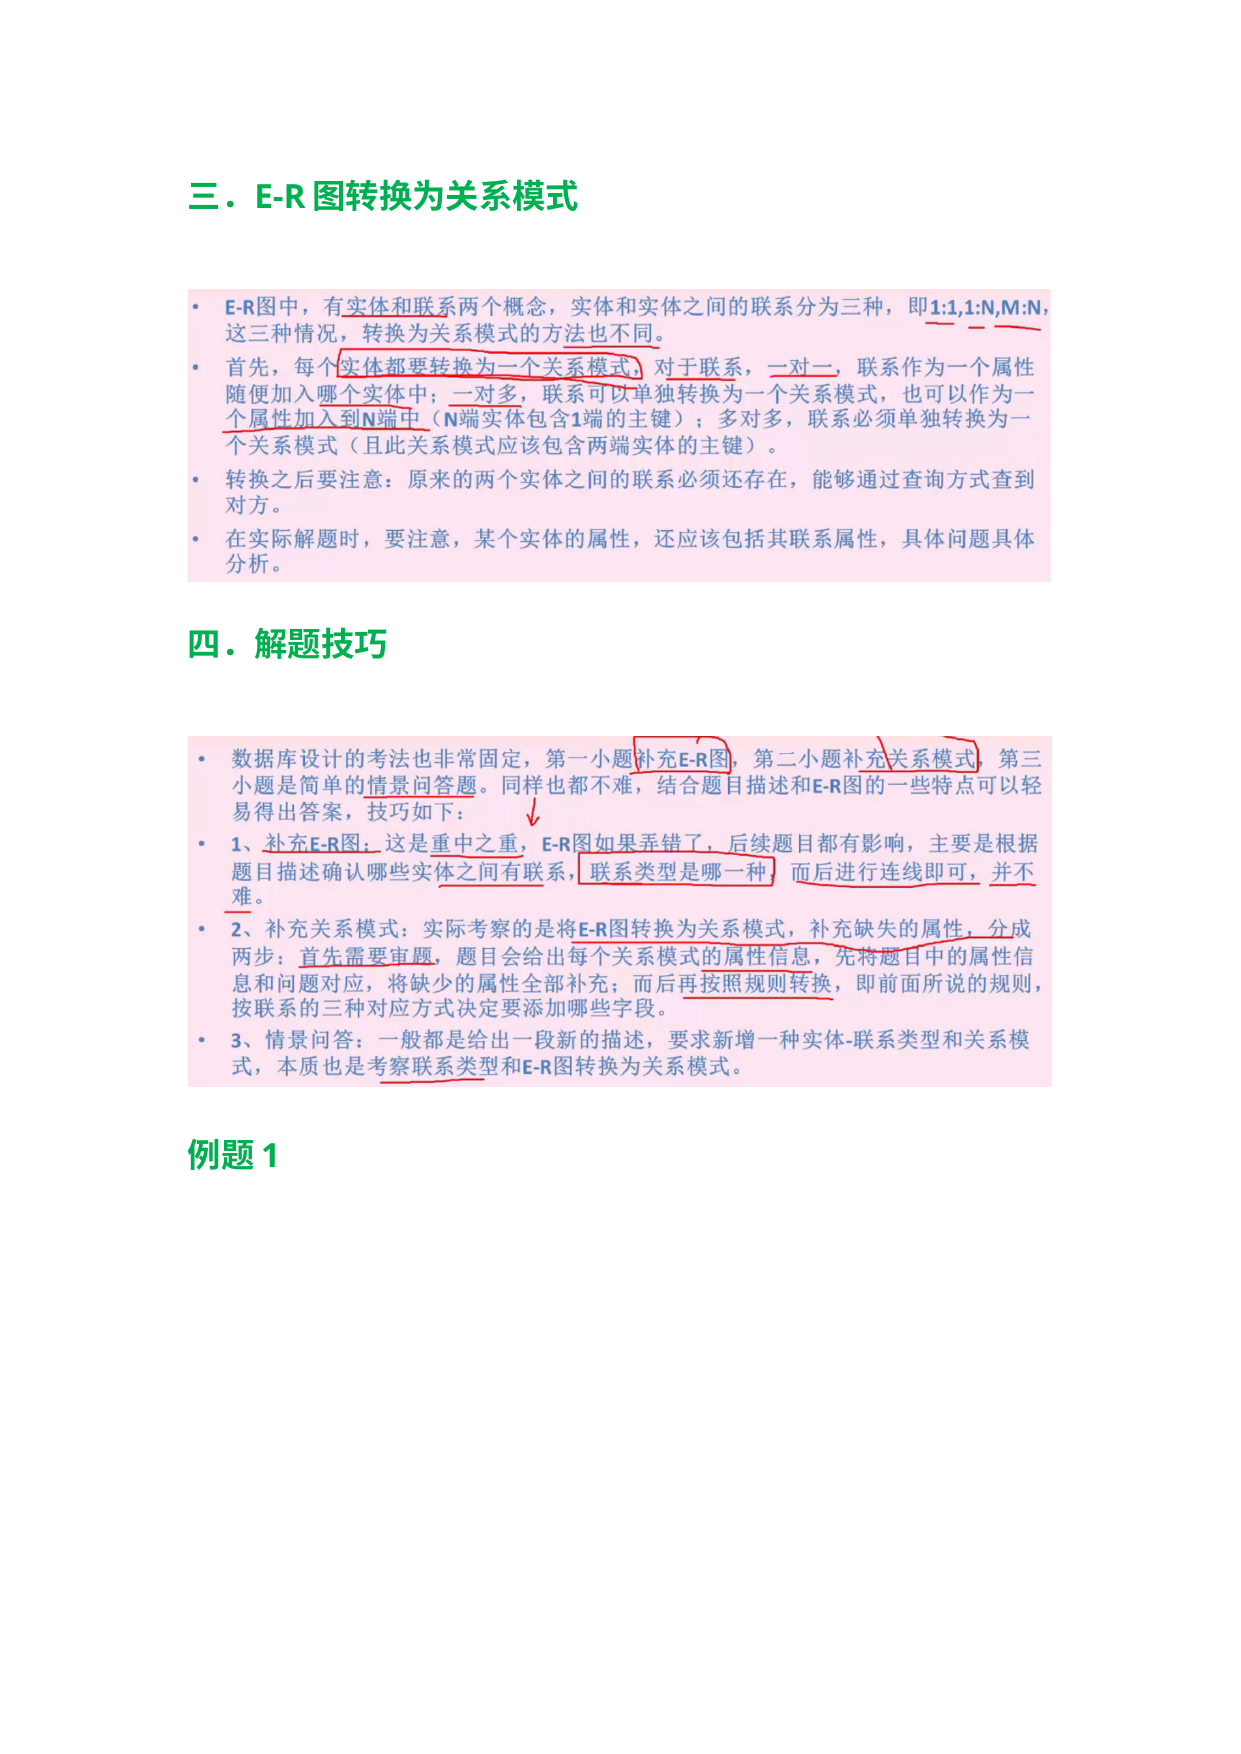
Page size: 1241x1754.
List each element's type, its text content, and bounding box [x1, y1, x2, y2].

subtitle 解题技巧 [187, 609, 1053, 674]
picture [187, 289, 1051, 582]
picture [187, 736, 1052, 1087]
subtitle E-R图转换为关系模式 [187, 162, 1053, 227]
subtitle 例题1 [187, 1121, 1053, 1186]
